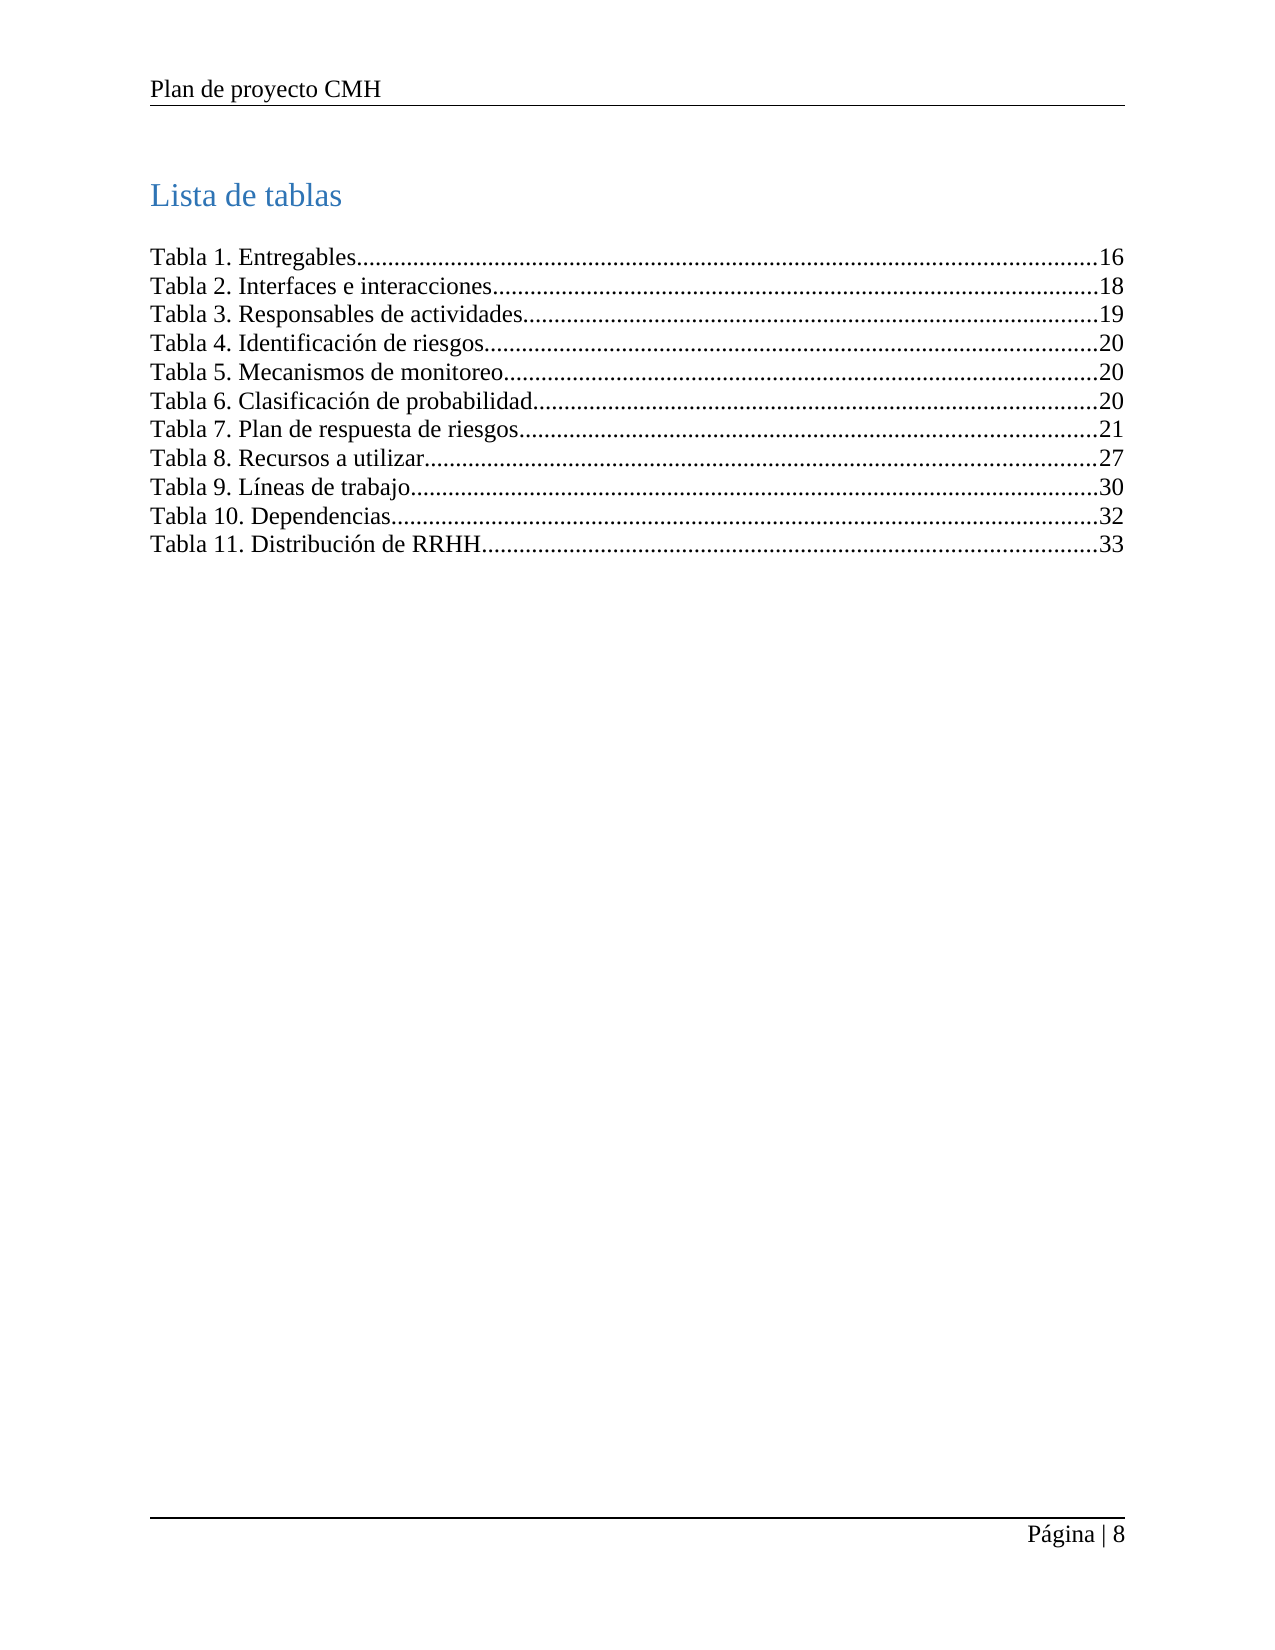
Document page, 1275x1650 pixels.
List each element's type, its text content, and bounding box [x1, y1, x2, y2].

text Tabla 4. Identificación de riesgos 20 [150, 328, 1125, 357]
text Tabla 6. Clasificación de probabilidad 20 [150, 386, 1125, 414]
text Tabla 8. Recursos a utilizar 27 [150, 443, 1125, 472]
text Tabla 1. Entregables 16 [150, 242, 1125, 271]
text Tabla 3. Responsables de actividades 19 [150, 299, 1125, 328]
text Tabla 5. Mecanismos de monitoreo 20 [150, 357, 1125, 386]
subtitle Lista de tablas [150, 175, 1125, 213]
text Tabla 9. Líneas de trabajo 30 [150, 472, 1125, 501]
text Tabla 7. Plan de respuesta de riesgos 21 [150, 414, 1125, 443]
text Tabla 2. Interfaces e interacciones 18 [150, 271, 1125, 299]
text Tabla 11. Distribución de RRHH 33 [150, 529, 1125, 558]
text Tabla 10. Dependencias 32 [150, 501, 1125, 529]
